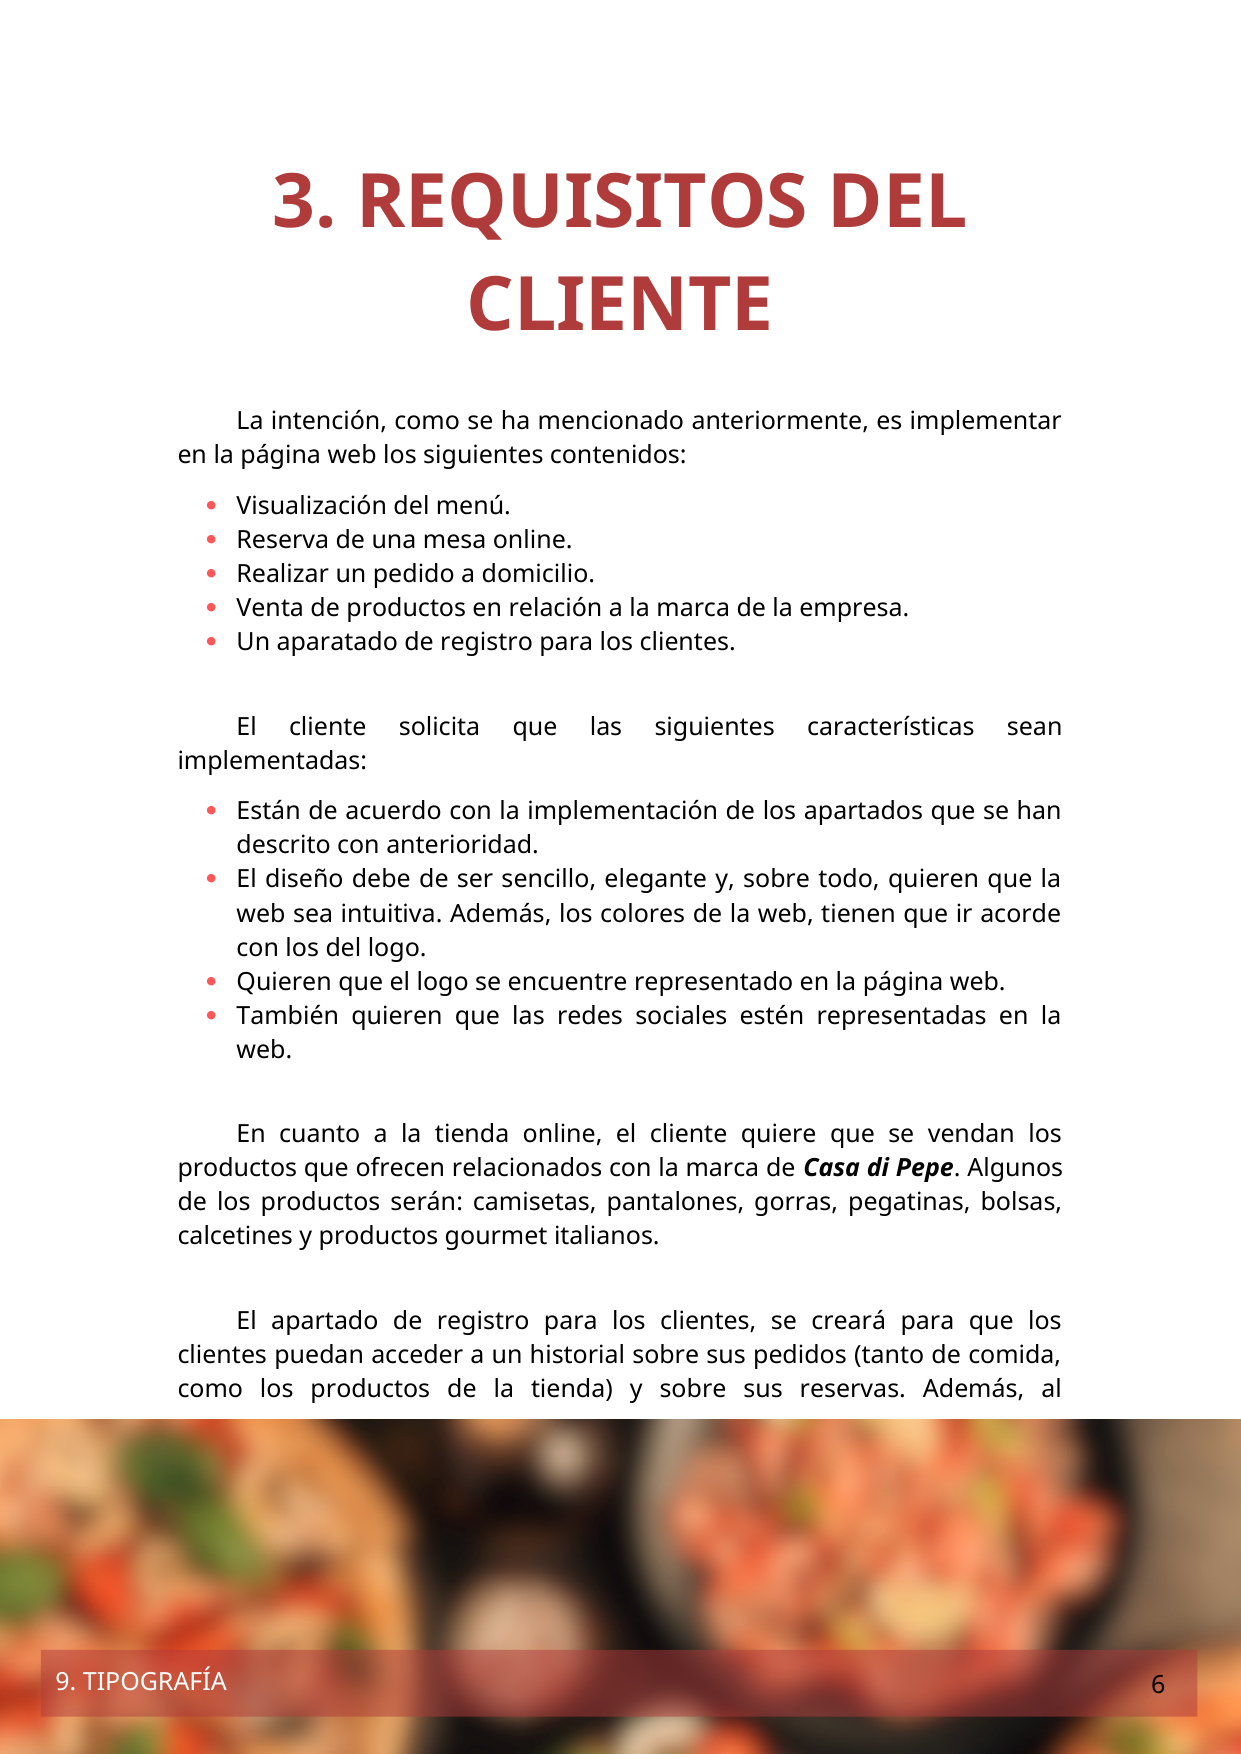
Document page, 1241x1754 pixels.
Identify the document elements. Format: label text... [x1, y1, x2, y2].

subtitle 3. REQUISITOS DEL CLIENTE [177, 148, 1063, 352]
list Reserva de una mesa online. [207, 522, 1063, 556]
list Realizar un pedido a domicilio. [207, 556, 1063, 590]
list Un aparatado de registro para los clientes. [207, 624, 1063, 658]
text La intención, como se ha mencionado anteriormente, es implementar en la página web los siguientes contenidos: [177, 403, 1063, 471]
text En cuanto a la tienda online, el cliente quiere que se vendan los productos que ofrecen relacionados con la marca de Casa di Pepe. Algunos de los productos serán: camisetas, pantalones, gorras, pegatinas, bolsas, calcetines y productos gourmet italianos. [177, 1116, 1063, 1252]
list Quieren que el logo se encuentre representado en la página web. [207, 963, 1063, 997]
list Están de acuerdo con la implementación de los apartados que se han descrito con anterioridad. [207, 793, 1063, 861]
list Venta de productos en relación a la marca de la empresa. [207, 590, 1063, 624]
text El cliente solicita que las siguientes características sean implementadas: [177, 708, 1063, 776]
list Visualización del menú. [207, 488, 1063, 522]
picture [0, 1419, 1241, 1754]
list El diseño debe de ser sencillo, elegante y, sobre todo, quieren que la web sea intuitiva. Además, los colores de la web, tienen que ir acorde con los del logo. [207, 861, 1063, 963]
list También quieren que las redes sociales estén representadas en la web. [207, 997, 1063, 1066]
